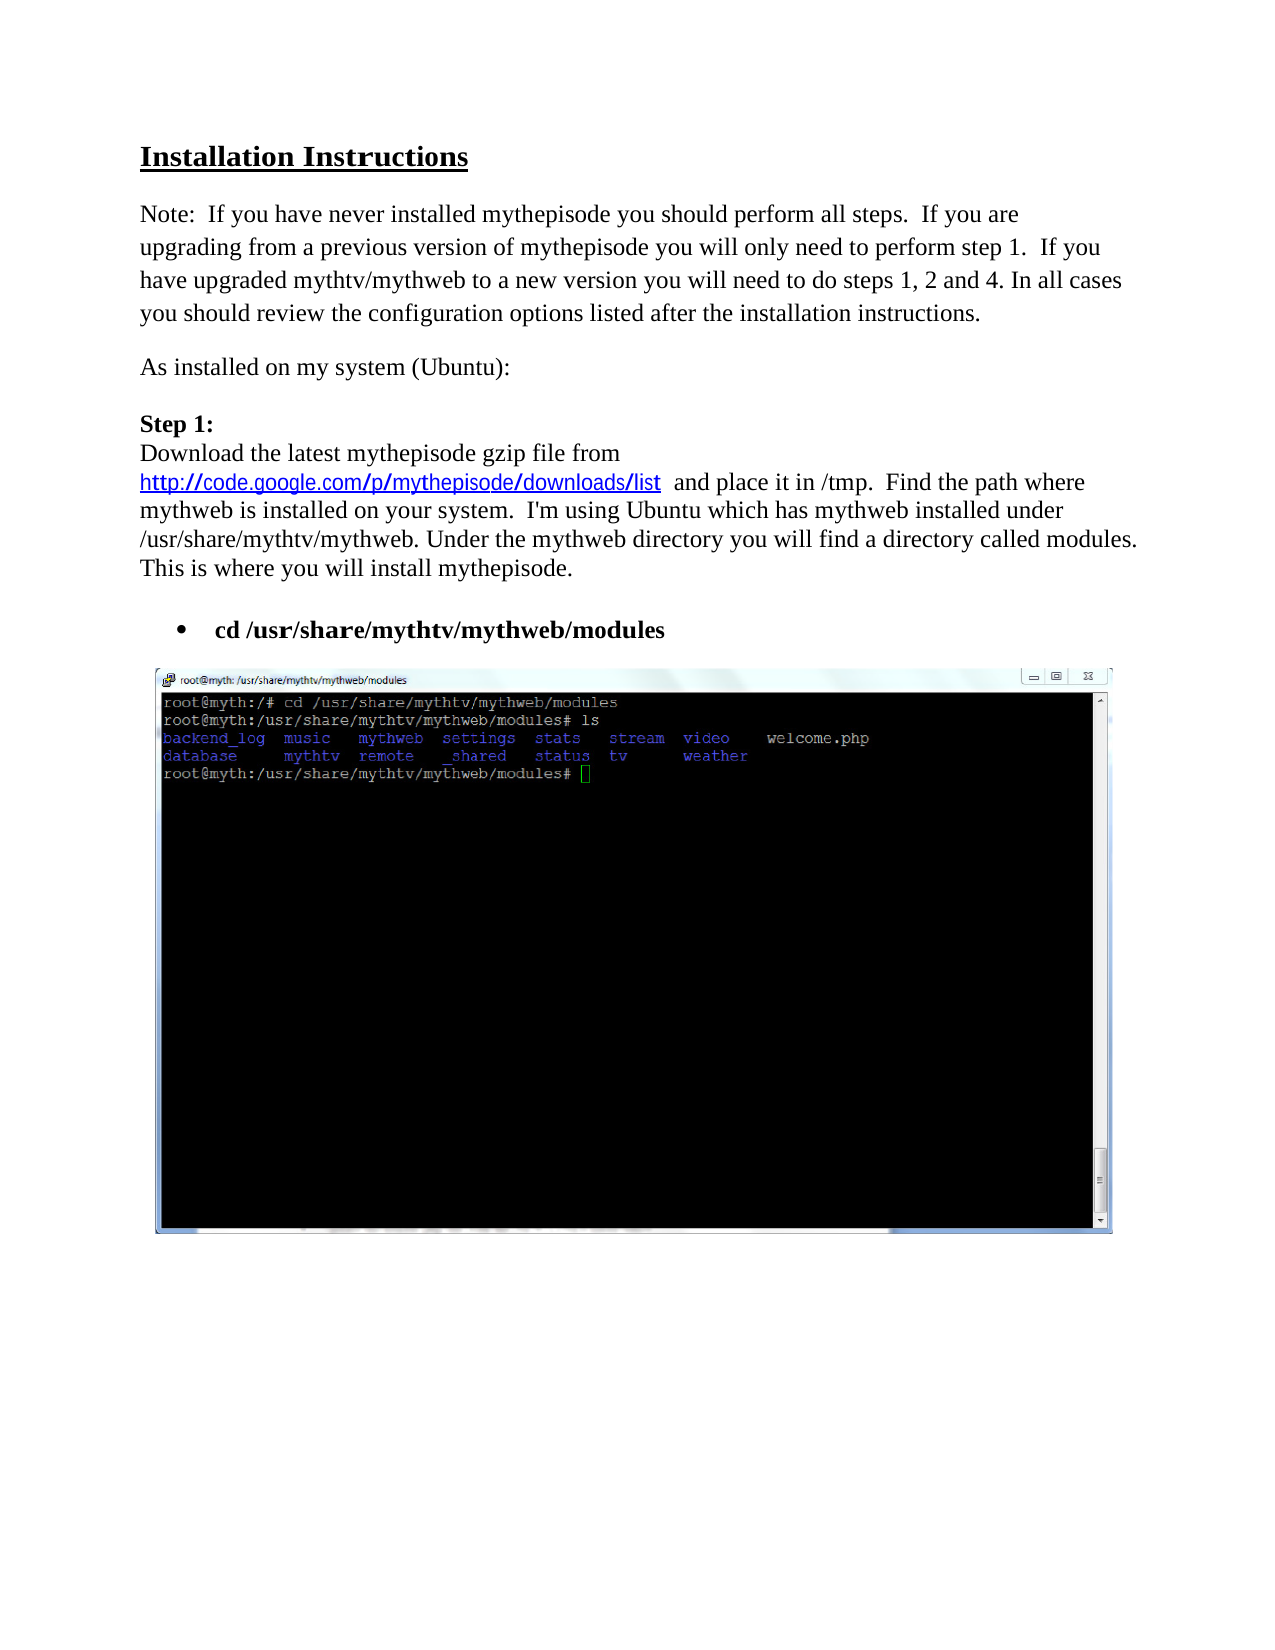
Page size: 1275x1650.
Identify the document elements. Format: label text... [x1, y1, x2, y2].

list cd /usr/share/mythtv/mythweb/modules [177, 615, 711, 643]
picture [155, 668, 1113, 1234]
text Note: If you have never installed mythepisode you should perform all steps. If you are upgrading from a previous version of mythepisode you will only need to perform step 1. If you have upgraded mythtv/mythweb to a new version you will need to do steps 1, 2 and 4. In all cases you should review the configuration options listed after the installation instructions. [139, 199, 1123, 327]
text Download the latest mythepisode gzip file from http://code.google.com/p/mythepisode/downloads/list and place it in /tmp. Find the path where mythweb is installed on your system. I'm using Ubuntu which has mythweb installed under /usr/share/mythtv/mythweb. Under the mythweb directory you will find a directory called modules. This is where you will install mythepisode. [139, 438, 1142, 582]
text Step 1: [139, 409, 1142, 438]
text Installation Instructions [139, 139, 1142, 173]
text As installed on my system (Ubuntu): [139, 352, 1142, 380]
